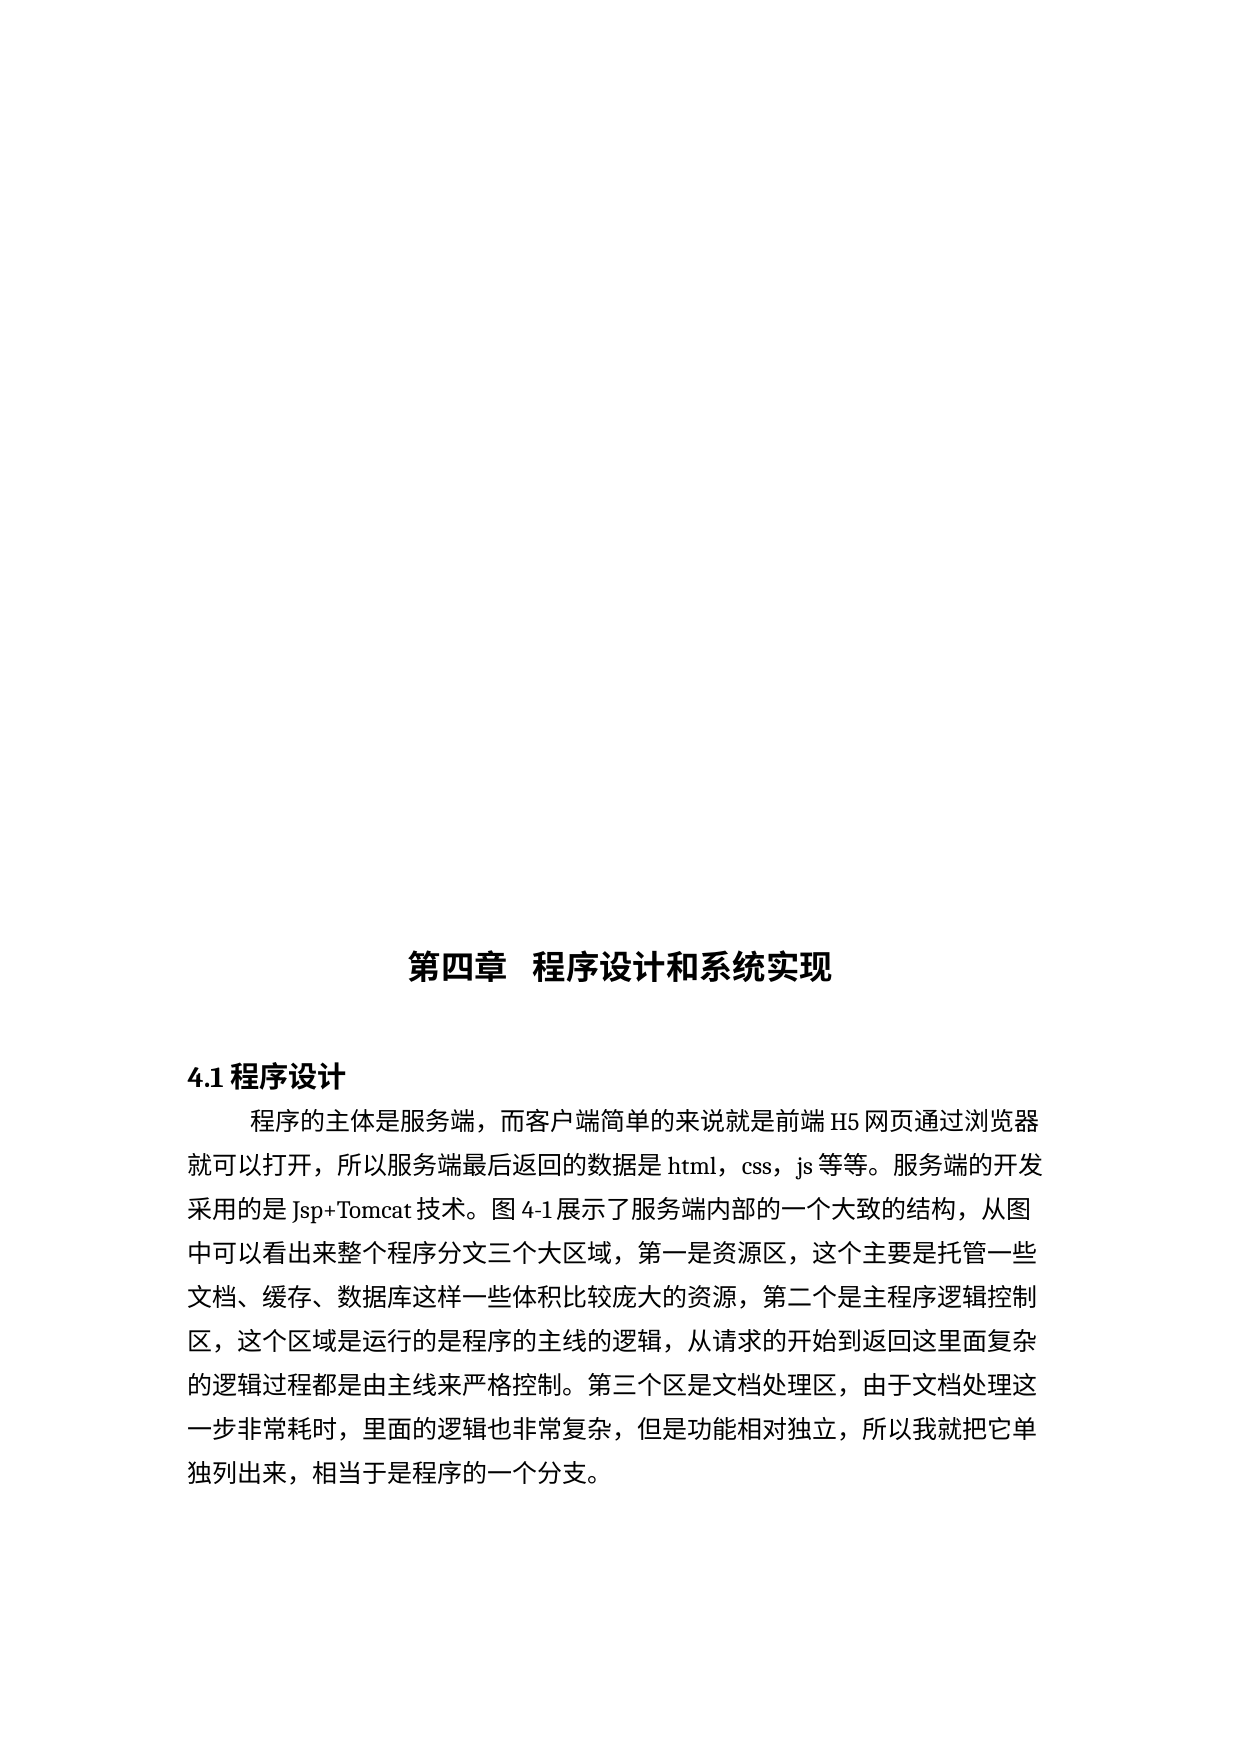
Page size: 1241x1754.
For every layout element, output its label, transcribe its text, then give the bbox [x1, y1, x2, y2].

text 程序的主体是服务端，而客户端简单的来说就是前端H5网页通过浏览器就可以打开，所以服务端最后返回的数据是html，css，js等等。服务端的开发采用的是Jsp+Tomcat技术。图4-1展示了服务端内部的一个大致的结构，从图中可以看出来整个程序分文三个大区域，第一是资源区，这个主要是托管一些文档、缓存、数据库这样一些体积比较庞大的资源，第二个是主程序逻辑控制区，这个区域是运行的是程序的主线的逻辑，从请求的开始到返回这里面复杂的逻辑过程都是由主线来严格控制。第三个区是文档处理区，由于文档处理这一步非常耗时，里面的逻辑也非常复杂，但是功能相对独立，所以我就把它单独列出来，相当于是程序的一个分支。 [187, 1097, 1053, 1494]
list 程序设计和系统实现 [187, 921, 1053, 1009]
text 4.1 程序设计 [187, 1053, 1053, 1097]
